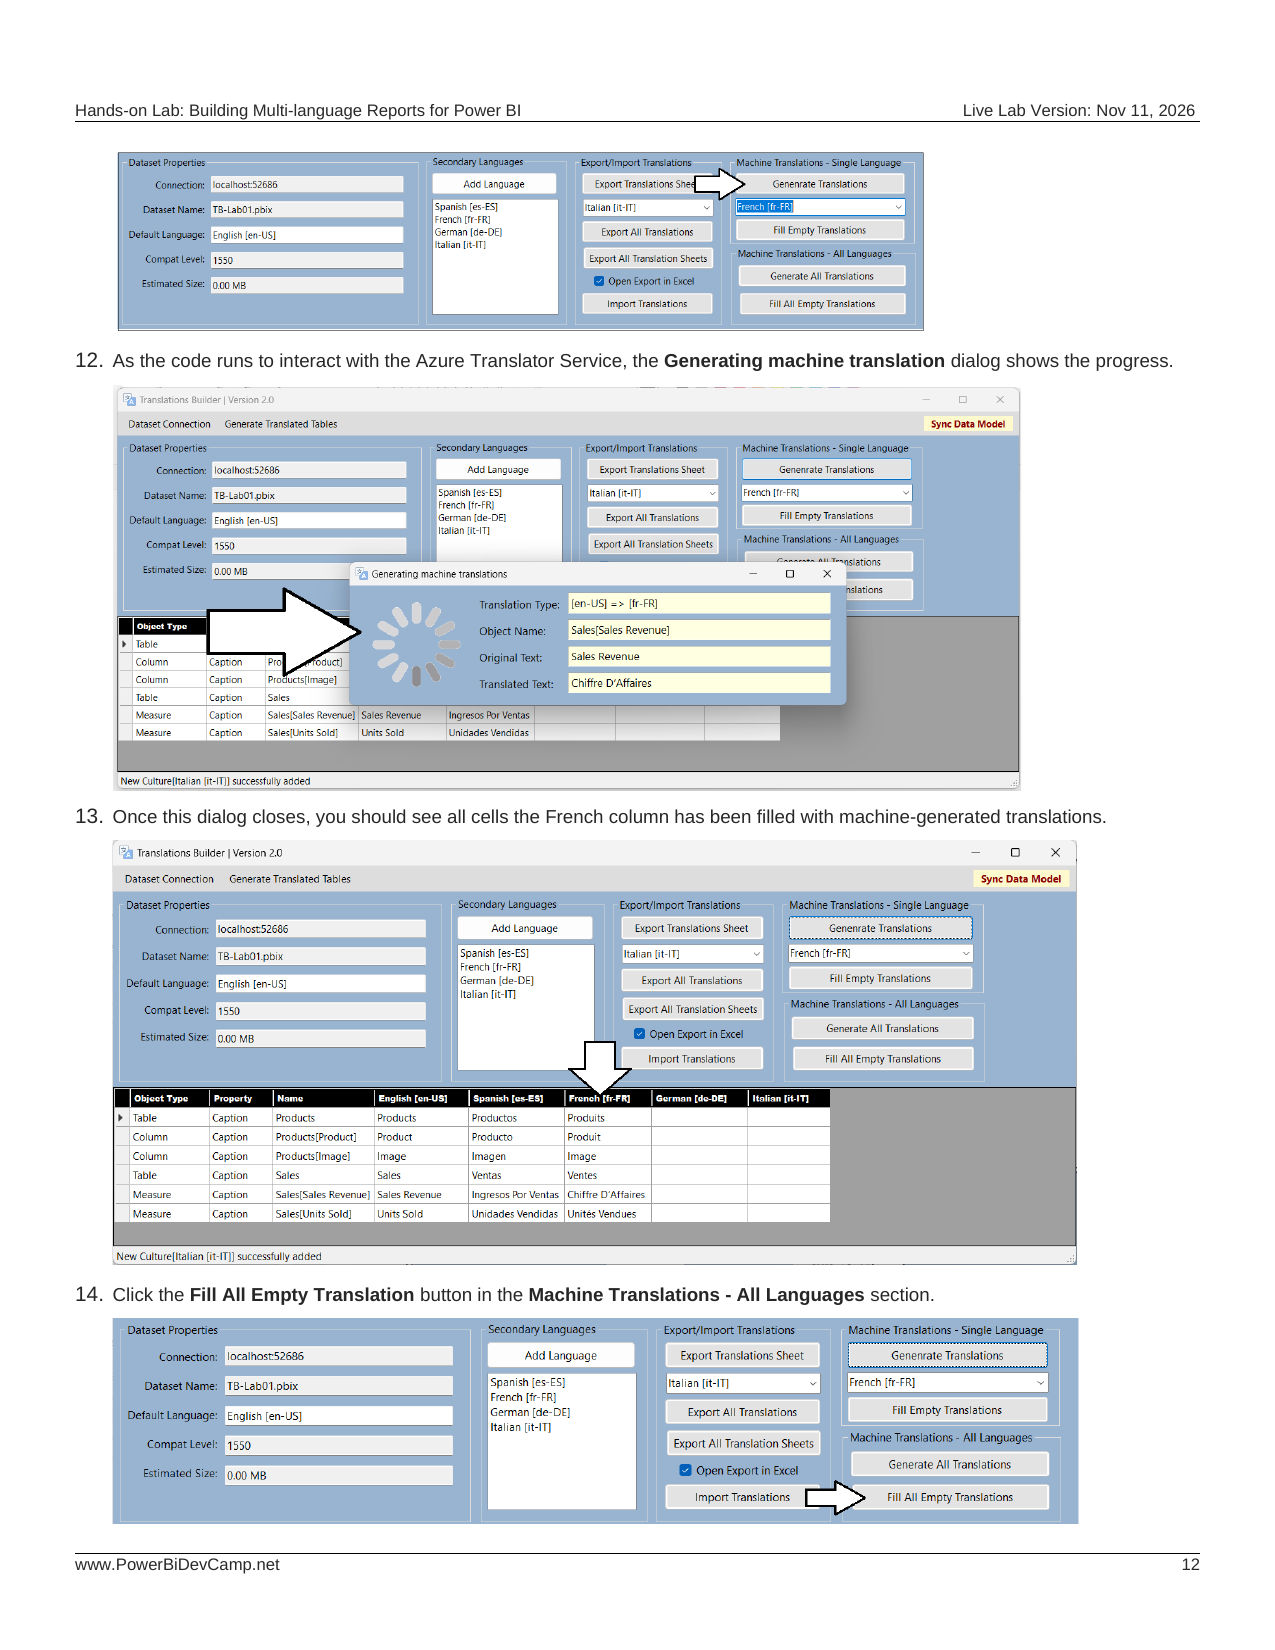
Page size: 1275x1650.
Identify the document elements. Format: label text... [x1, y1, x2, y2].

picture [112, 840, 1080, 1270]
picture [112, 146, 927, 336]
text Once this dialog closes, you should see all cells the French column has been filled with machine-generated translations. [75, 803, 1200, 827]
picture [112, 1318, 1084, 1530]
text As the code runs to interact with the Azure Translator Service, the Generating machine translation dialog shows the progress. [75, 348, 1200, 372]
picture [112, 384, 1022, 791]
text Click the Fill All Empty Translation button in the Machine Translations - All Languages section. [75, 1282, 1200, 1306]
